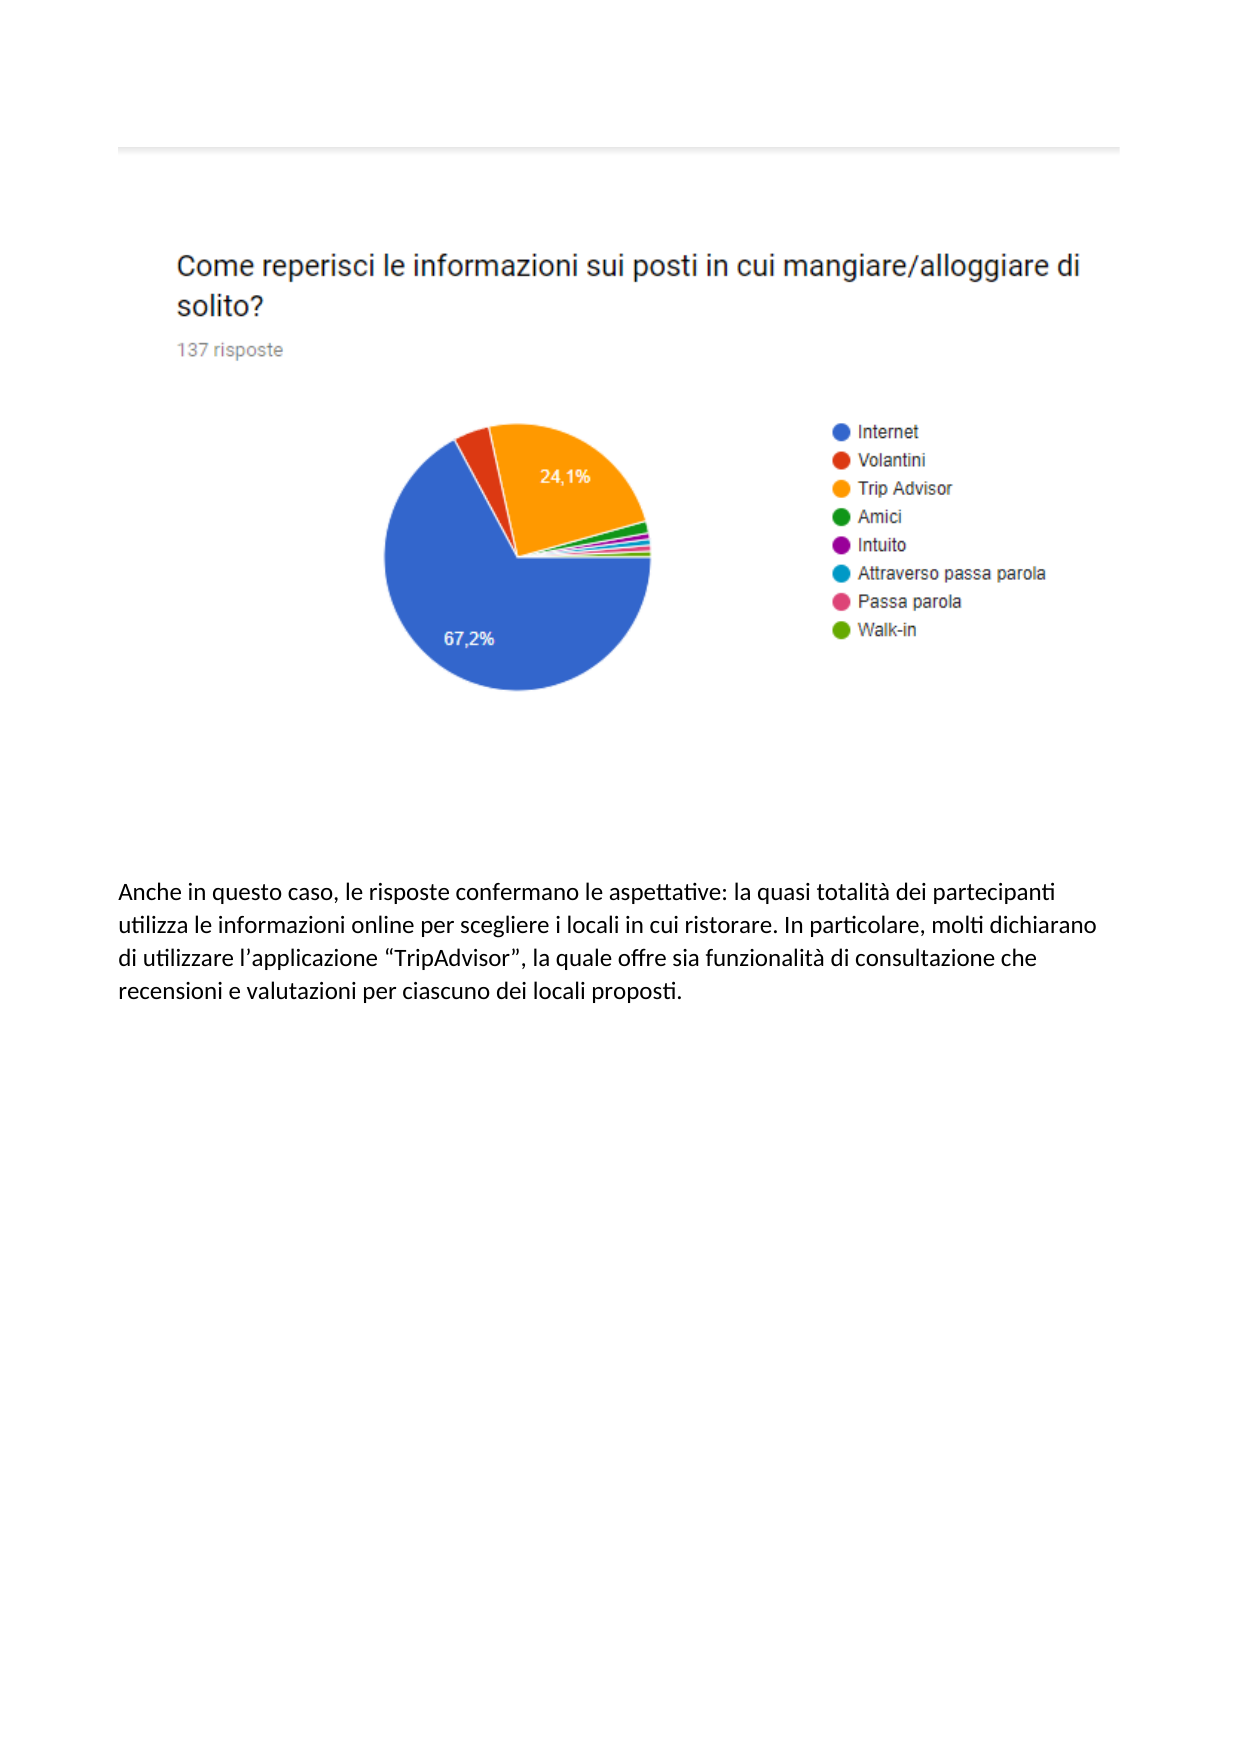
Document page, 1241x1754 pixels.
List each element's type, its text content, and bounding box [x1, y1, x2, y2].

picture [118, 147, 1120, 857]
text Anche in questo caso, le risposte confermano le aspettative: la quasi totalità dei partecipanti utilizza le informazioni online per scegliere i locali in cui ristorare. In particolare, molti dichiarano di utilizzare l’applicazione “TripAdvisor”, la quale offre sia funzionalità di consultazione che recensioni e valutazioni per ciascuno dei locali proposti. [118, 876, 1122, 1005]
